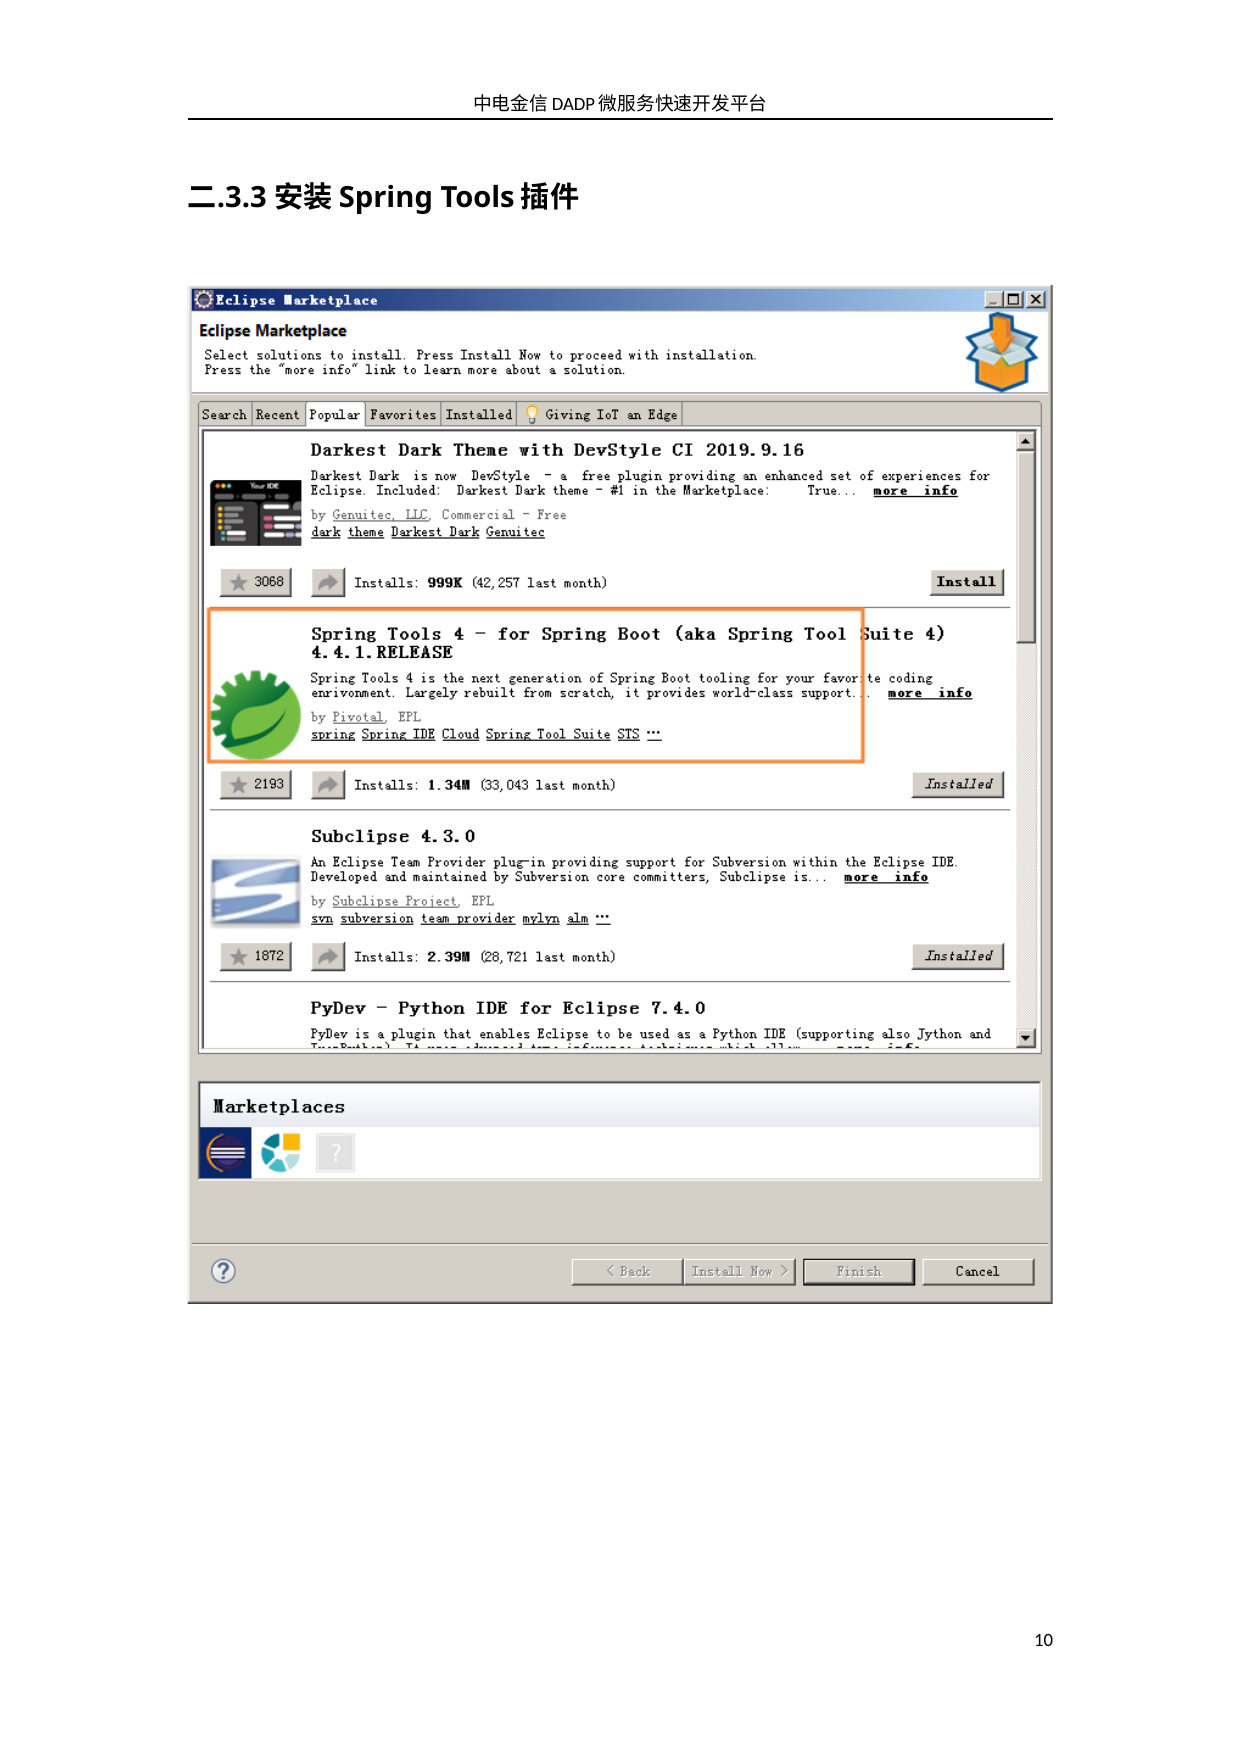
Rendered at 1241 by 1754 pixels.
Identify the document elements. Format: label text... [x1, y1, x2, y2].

picture [187, 285, 1053, 1304]
subtitle 安装Spring Tools插件 [187, 162, 1053, 227]
